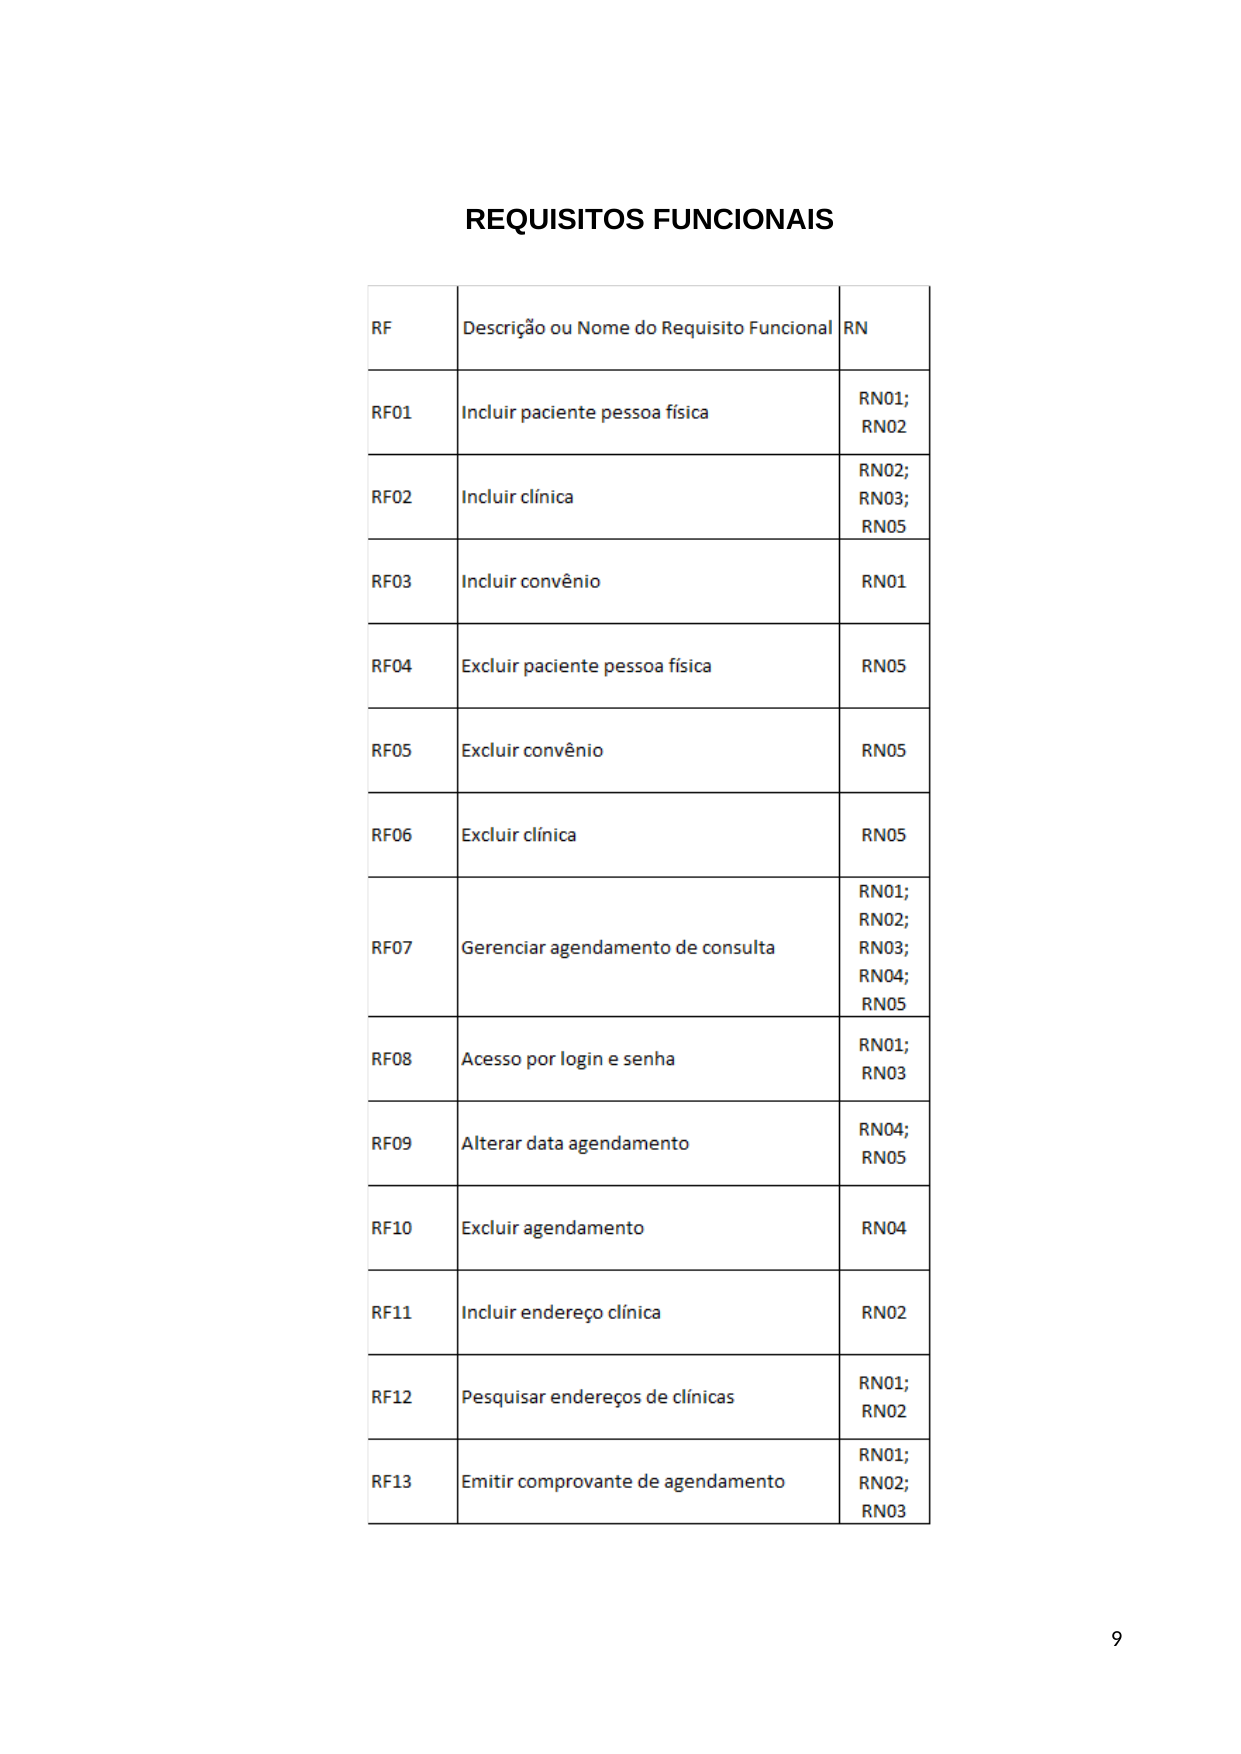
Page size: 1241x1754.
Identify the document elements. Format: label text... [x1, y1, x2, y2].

picture [367, 285, 932, 1526]
subtitle REQUISITOS FUNCIONAIS [177, 202, 1122, 236]
